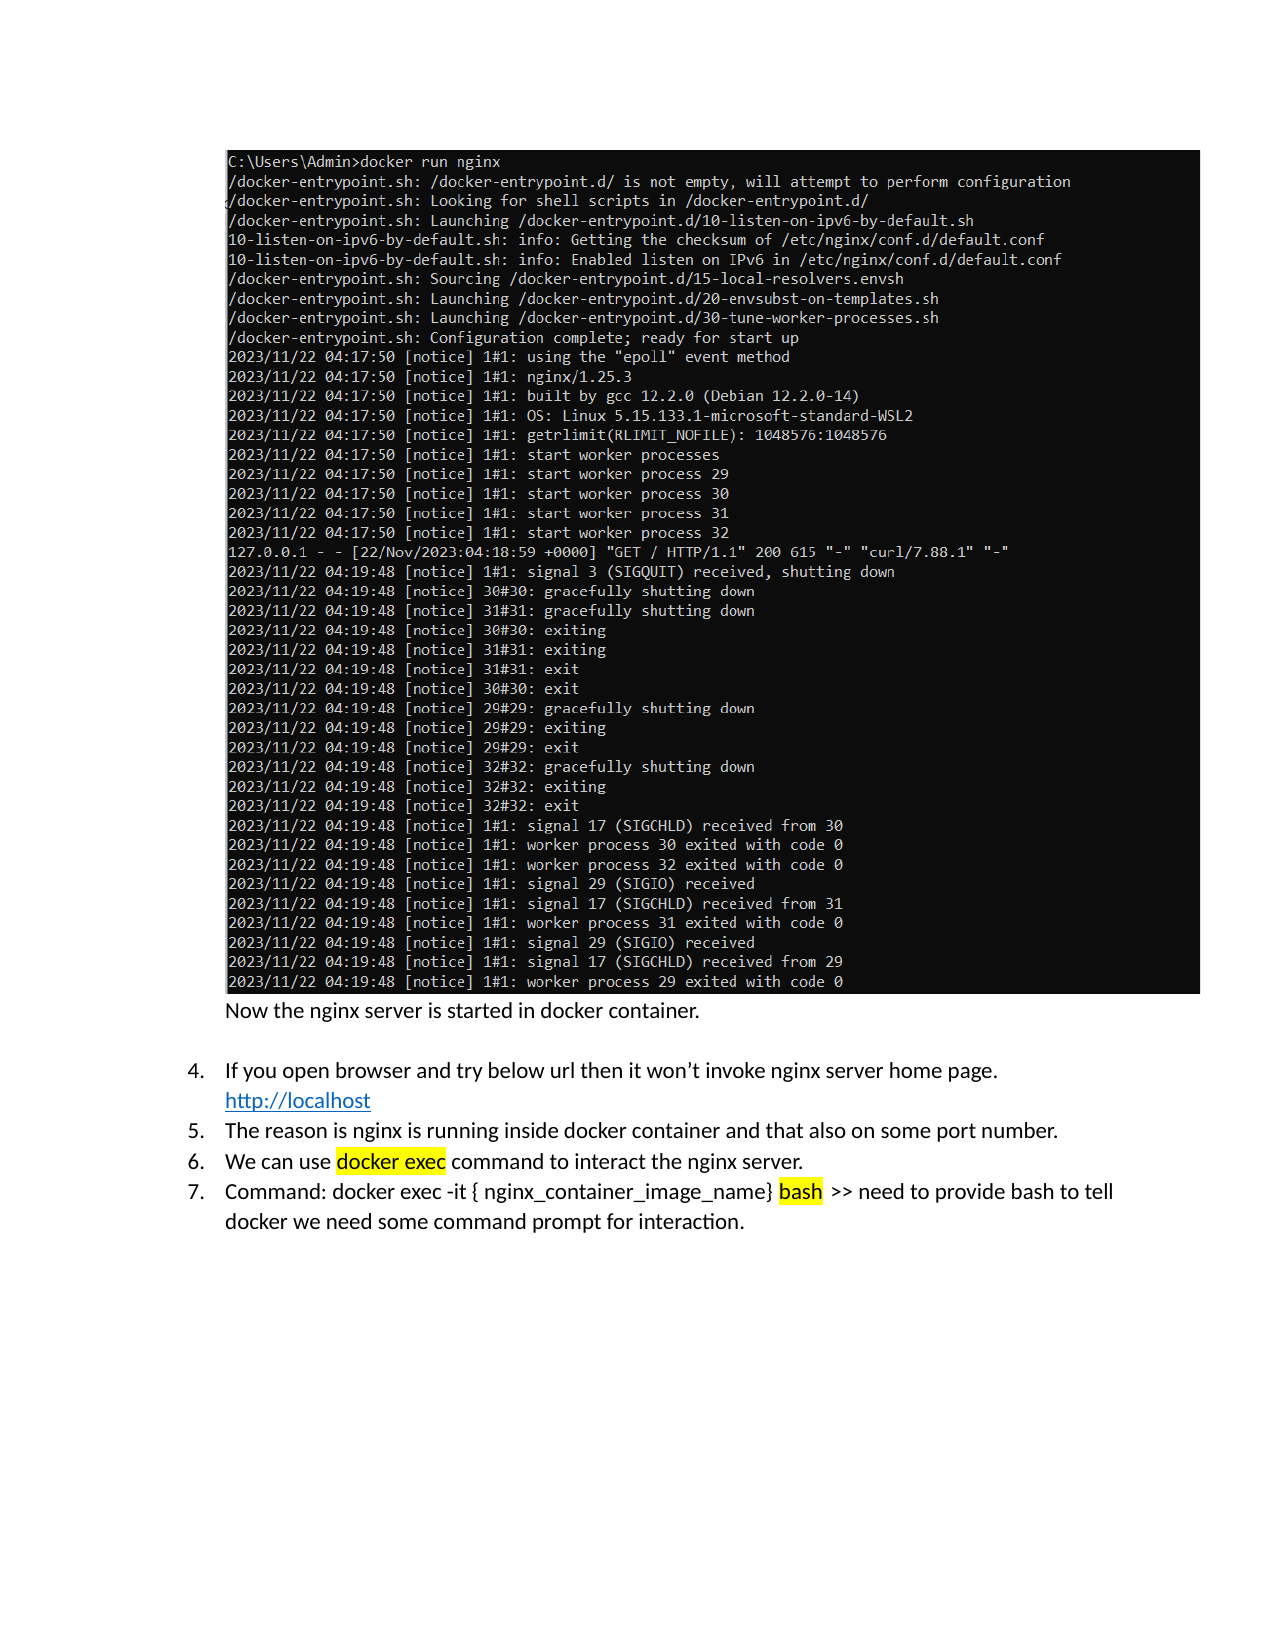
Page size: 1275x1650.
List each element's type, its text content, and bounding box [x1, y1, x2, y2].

list If you open browser and try below url then it won’t invoke nginx server home page. [187, 1056, 1125, 1084]
picture [225, 150, 1200, 994]
list The reason is nginx is running inside docker container and that also on some port number. [187, 1117, 1125, 1144]
list Command: docker exec -it { nginx_container_image_name} bash >> need to provide bash to tell docker we need some command prompt for interaction. [187, 1177, 1125, 1235]
list We can use docker exec command to interact the nginx server. [187, 1147, 336, 1175]
list Now the nginx server is started in docker container. [225, 994, 1125, 1024]
list We can use docker exec command to interact the nginx server. [446, 1147, 1125, 1175]
list http://localhost [225, 1086, 1125, 1114]
